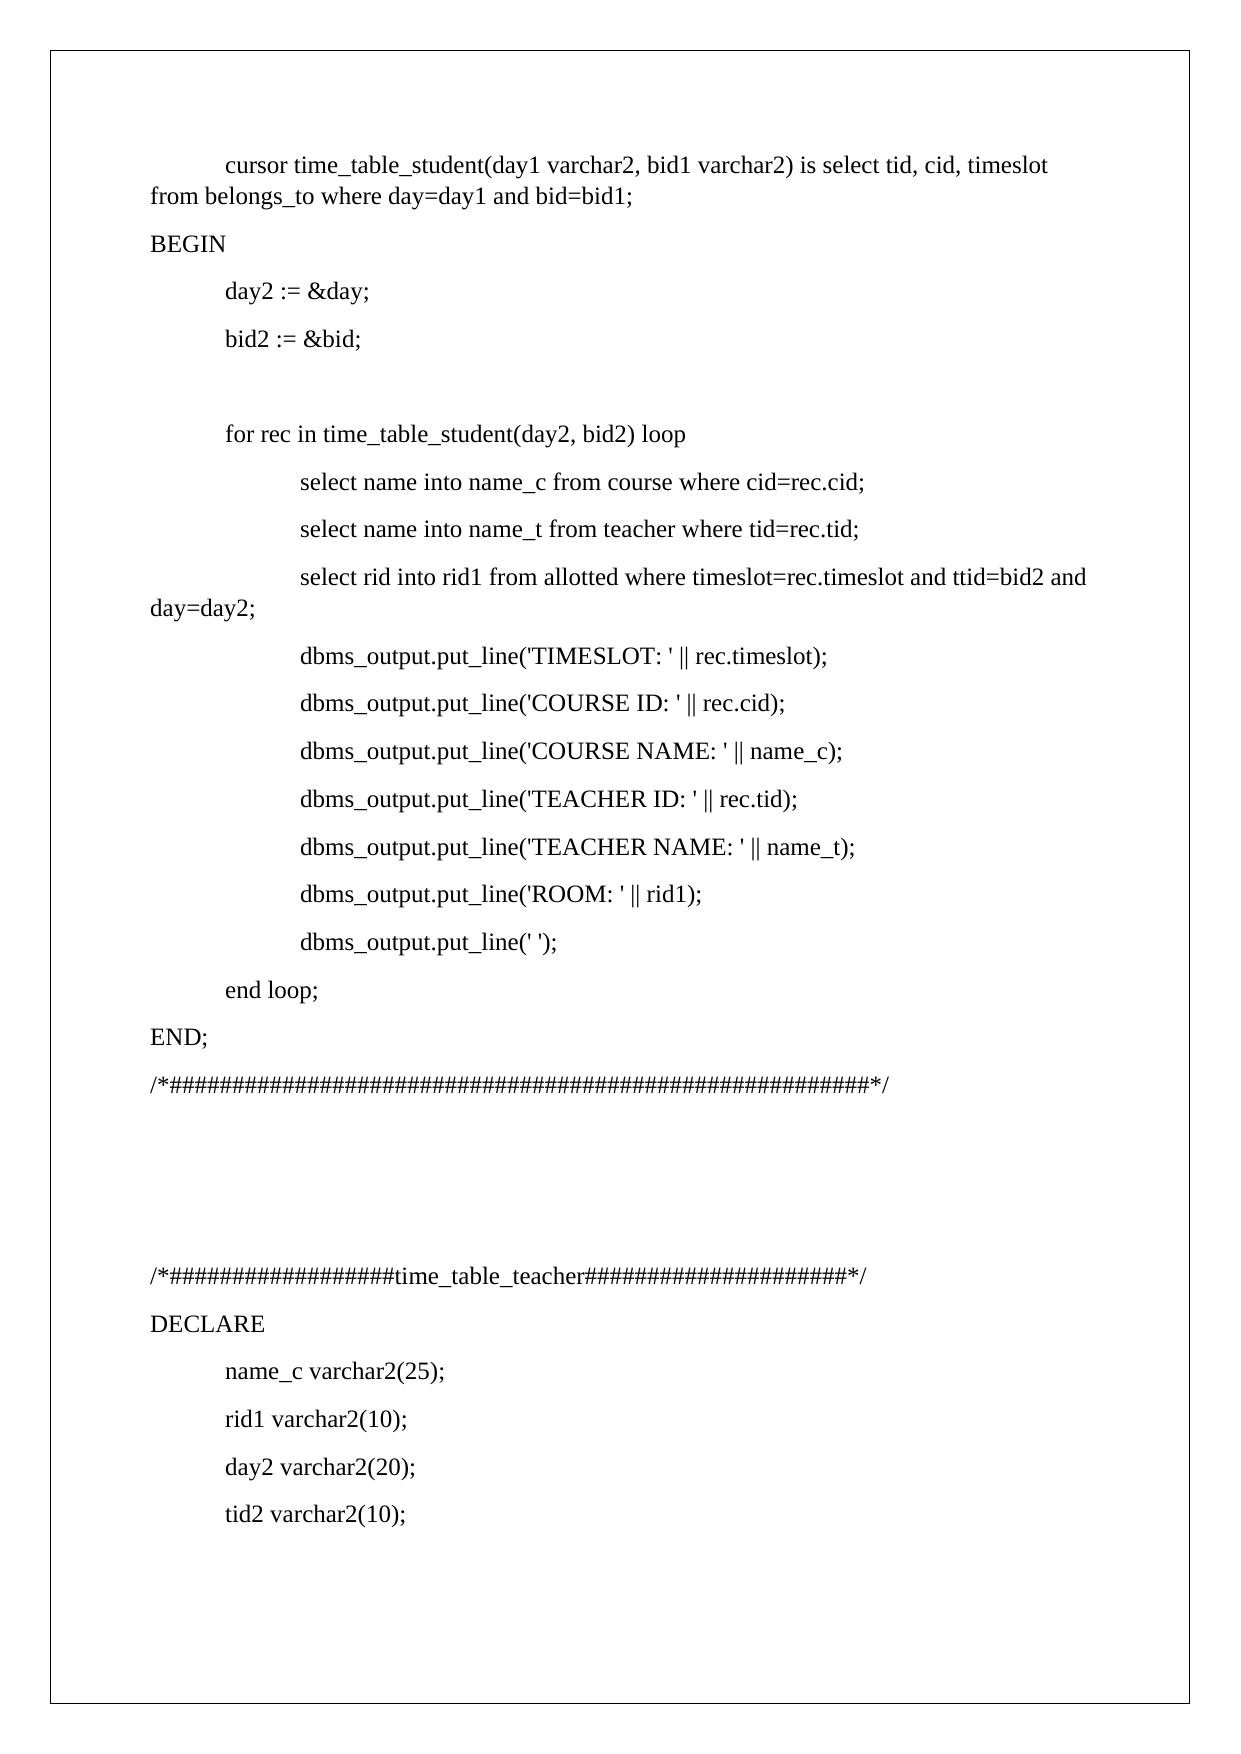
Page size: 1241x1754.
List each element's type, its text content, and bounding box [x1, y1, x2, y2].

text dbms_output.put_line(' '); [150, 927, 1090, 956]
text /*########################################################*/ [150, 1070, 1090, 1099]
text END; [150, 1022, 1090, 1051]
text select name into name_t from teacher where tid=rec.tid; [150, 514, 1090, 543]
text BEGIN [150, 229, 1090, 257]
text select rid into rid1 from allotted where timeslot=rec.timeslot and ttid=bid2 and day=day2; [150, 562, 1090, 622]
text tid2 varchar2(10); [150, 1499, 1090, 1528]
text end loop; [150, 975, 1090, 1003]
text dbms_output.put_line('TEACHER NAME: ' || name_t); [150, 832, 1090, 860]
text dbms_output.put_line('COURSE NAME: ' || name_c); [150, 736, 1090, 765]
text rid1 varchar2(10); [150, 1404, 1090, 1433]
text day2 := &day; [150, 276, 1090, 305]
text dbms_output.put_line('COURSE ID: ' || rec.cid); [150, 688, 1090, 717]
text dbms_output.put_line('TEACHER ID: ' || rec.tid); [150, 784, 1090, 813]
text DECLARE [150, 1309, 1090, 1337]
text dbms_output.put_line('TIMESLOT: ' || rec.timeslot); [150, 641, 1090, 669]
text /*##################time_table_teacher#####################*/ [150, 1261, 1090, 1290]
text day2 varchar2(20); [150, 1452, 1090, 1481]
text dbms_output.put_line('ROOM: ' || rid1); [150, 879, 1090, 908]
text for rec in time_table_student(day2, bid2) loop [150, 419, 1090, 448]
text name_c varchar2(25); [150, 1356, 1090, 1385]
text cursor time_table_student(day1 varchar2, bid1 varchar2) is select tid, cid, timeslot from belongs_to where day=day1 and bid=bid1; [150, 150, 1090, 210]
text bid2 := &bid; [150, 324, 1090, 353]
text select name into name_c from course where cid=rec.cid; [150, 467, 1090, 495]
